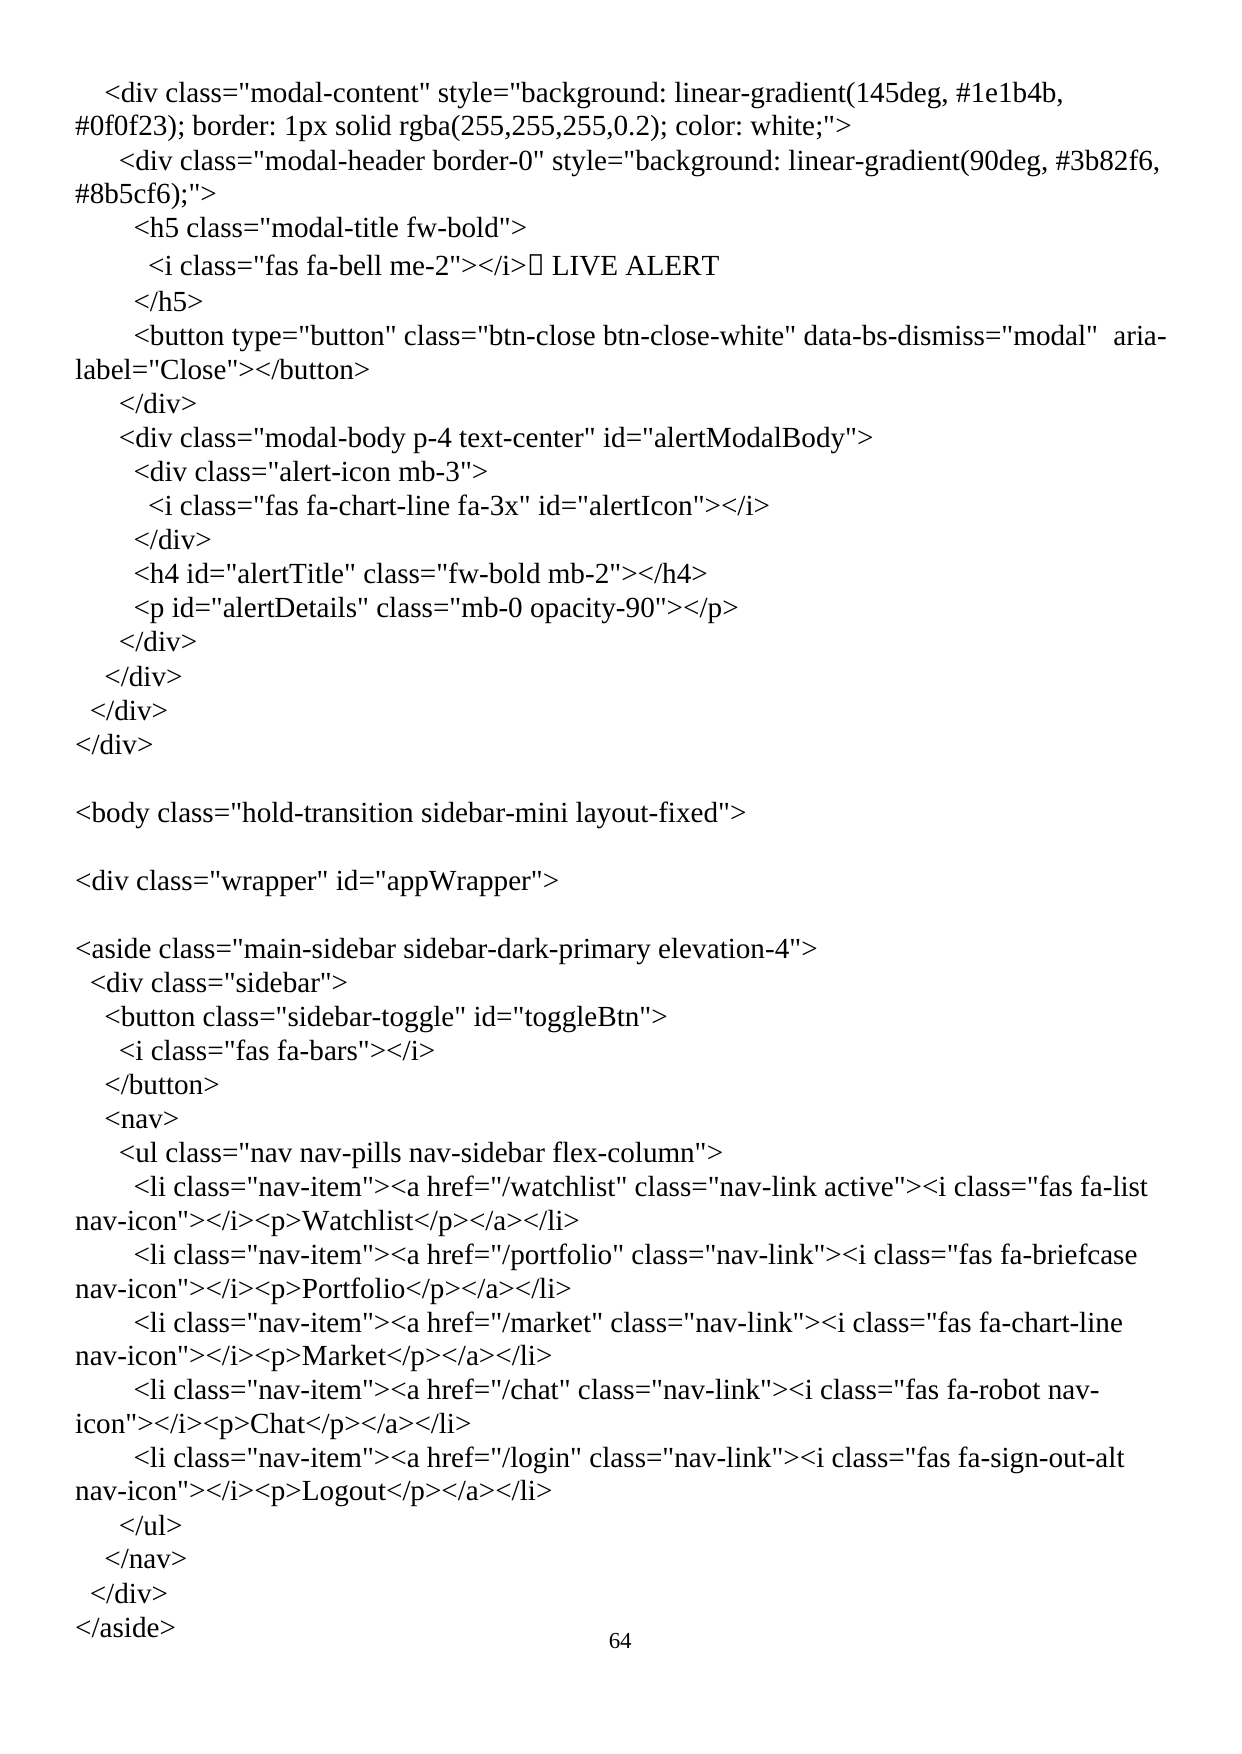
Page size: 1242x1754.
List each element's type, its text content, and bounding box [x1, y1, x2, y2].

text <i class="fas fa-chart-line fa-3x" id="alertIcon"></i> [75, 488, 1167, 522]
text <h5 class="modal-title fw-bold"> [75, 210, 1167, 244]
text <i class="fas fa-bell me-2"></i>🚨 LIVE ALERT [75, 244, 1167, 284]
text </div> [75, 1576, 1167, 1609]
text <div class="wrapper" id="appWrapper"> [75, 863, 1167, 897]
text <nav> [75, 1101, 1167, 1135]
text <div class="alert-icon mb-3"> [75, 454, 1167, 488]
text <div class="sidebar"> [75, 965, 1167, 999]
text <li class="nav-item"><a href="/watchlist" class="nav-link active"><i class="fas fa-list nav-icon"></i><p>Watchlist</p></a></li> [75, 1169, 1167, 1237]
text </div> [75, 386, 1167, 420]
text <p id="alertDetails" class="mb-0 opacity-90"></p> [75, 591, 1167, 624]
text </button> [75, 1067, 1167, 1101]
text <button type="button" class="btn-close btn-close-white" data-bs-dismiss="modal" aria-label="Close"></button> [75, 318, 1167, 386]
text <aside class="main-sidebar sidebar-dark-primary elevation-4"> [75, 931, 1167, 965]
text </ul> [75, 1508, 1167, 1541]
text <div class="modal-header border-0" style="background: linear-gradient(90deg, #3b82f6, #8b5cf6);"> [75, 143, 1167, 210]
text </aside> [75, 1610, 1167, 1643]
text <li class="nav-item"><a href="/market" class="nav-link"><i class="fas fa-chart-line nav-icon"></i><p>Market</p></a></li> [75, 1305, 1167, 1372]
text <li class="nav-item"><a href="/chat" class="nav-link"><i class="fas fa-robot nav-icon"></i><p>Chat</p></a></li> [75, 1372, 1167, 1439]
text </div> [75, 693, 1167, 726]
text <div class="modal-body p-4 text-center" id="alertModalBody"> [75, 420, 1167, 454]
text <li class="nav-item"><a href="/portfolio" class="nav-link"><i class="fas fa-briefcase nav-icon"></i><p>Portfolio</p></a></li> [75, 1237, 1167, 1304]
text <i class="fas fa-bars"></i> [75, 1033, 1167, 1067]
text </div> [75, 659, 1167, 692]
text <div class="modal-content" style="background: linear-gradient(145deg, #1e1b4b, #0f0f23); border: 1px solid rgba(255,255,255,0.2); color: white;"> [75, 75, 1167, 142]
text </h5> [75, 284, 1167, 318]
text <ul class="nav nav-pills nav-sidebar flex-column"> [75, 1136, 1167, 1169]
text <h4 id="alertTitle" class="fw-bold mb-2"></h4> [75, 556, 1167, 590]
text </div> [75, 624, 1167, 658]
text <button class="sidebar-toggle" id="toggleBtn"> [75, 999, 1167, 1033]
text </div> [75, 522, 1167, 556]
text <body class="hold-transition sidebar-mini layout-fixed"> [75, 795, 1167, 828]
text <li class="nav-item"><a href="/login" class="nav-link"><i class="fas fa-sign-out-alt nav-icon"></i><p>Logout</p></a></li> [75, 1440, 1167, 1507]
text </div> [75, 727, 1167, 760]
text </nav> [75, 1542, 1167, 1575]
